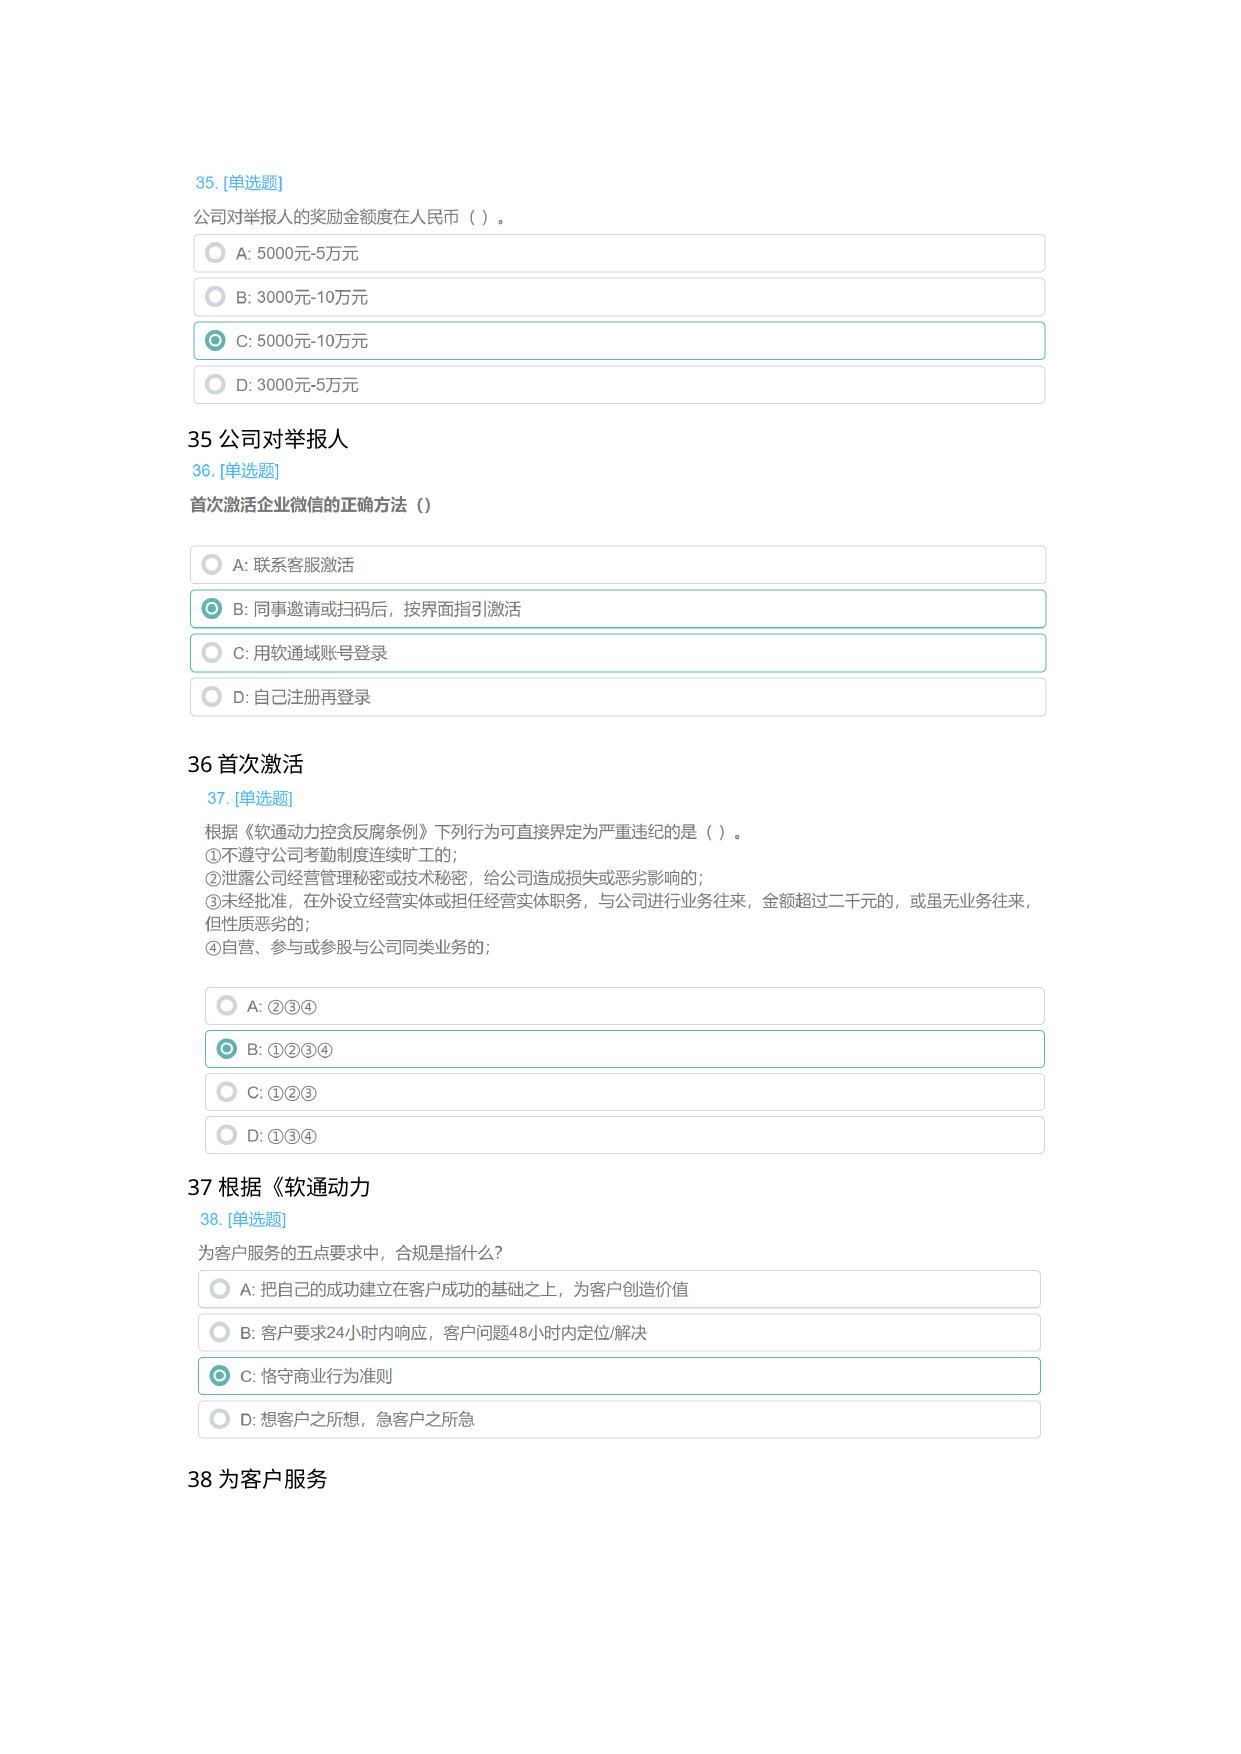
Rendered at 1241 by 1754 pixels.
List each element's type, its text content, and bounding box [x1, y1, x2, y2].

text 35 公司对举报人 [187, 422, 1053, 454]
picture [187, 1202, 1053, 1460]
text 36首次激活 [187, 747, 1053, 779]
picture [187, 454, 1053, 736]
picture [187, 779, 1053, 1157]
text 37 根据《软通动力 [187, 1169, 1053, 1202]
text 38 为客户服务 [187, 1462, 1053, 1494]
picture [187, 162, 1053, 409]
